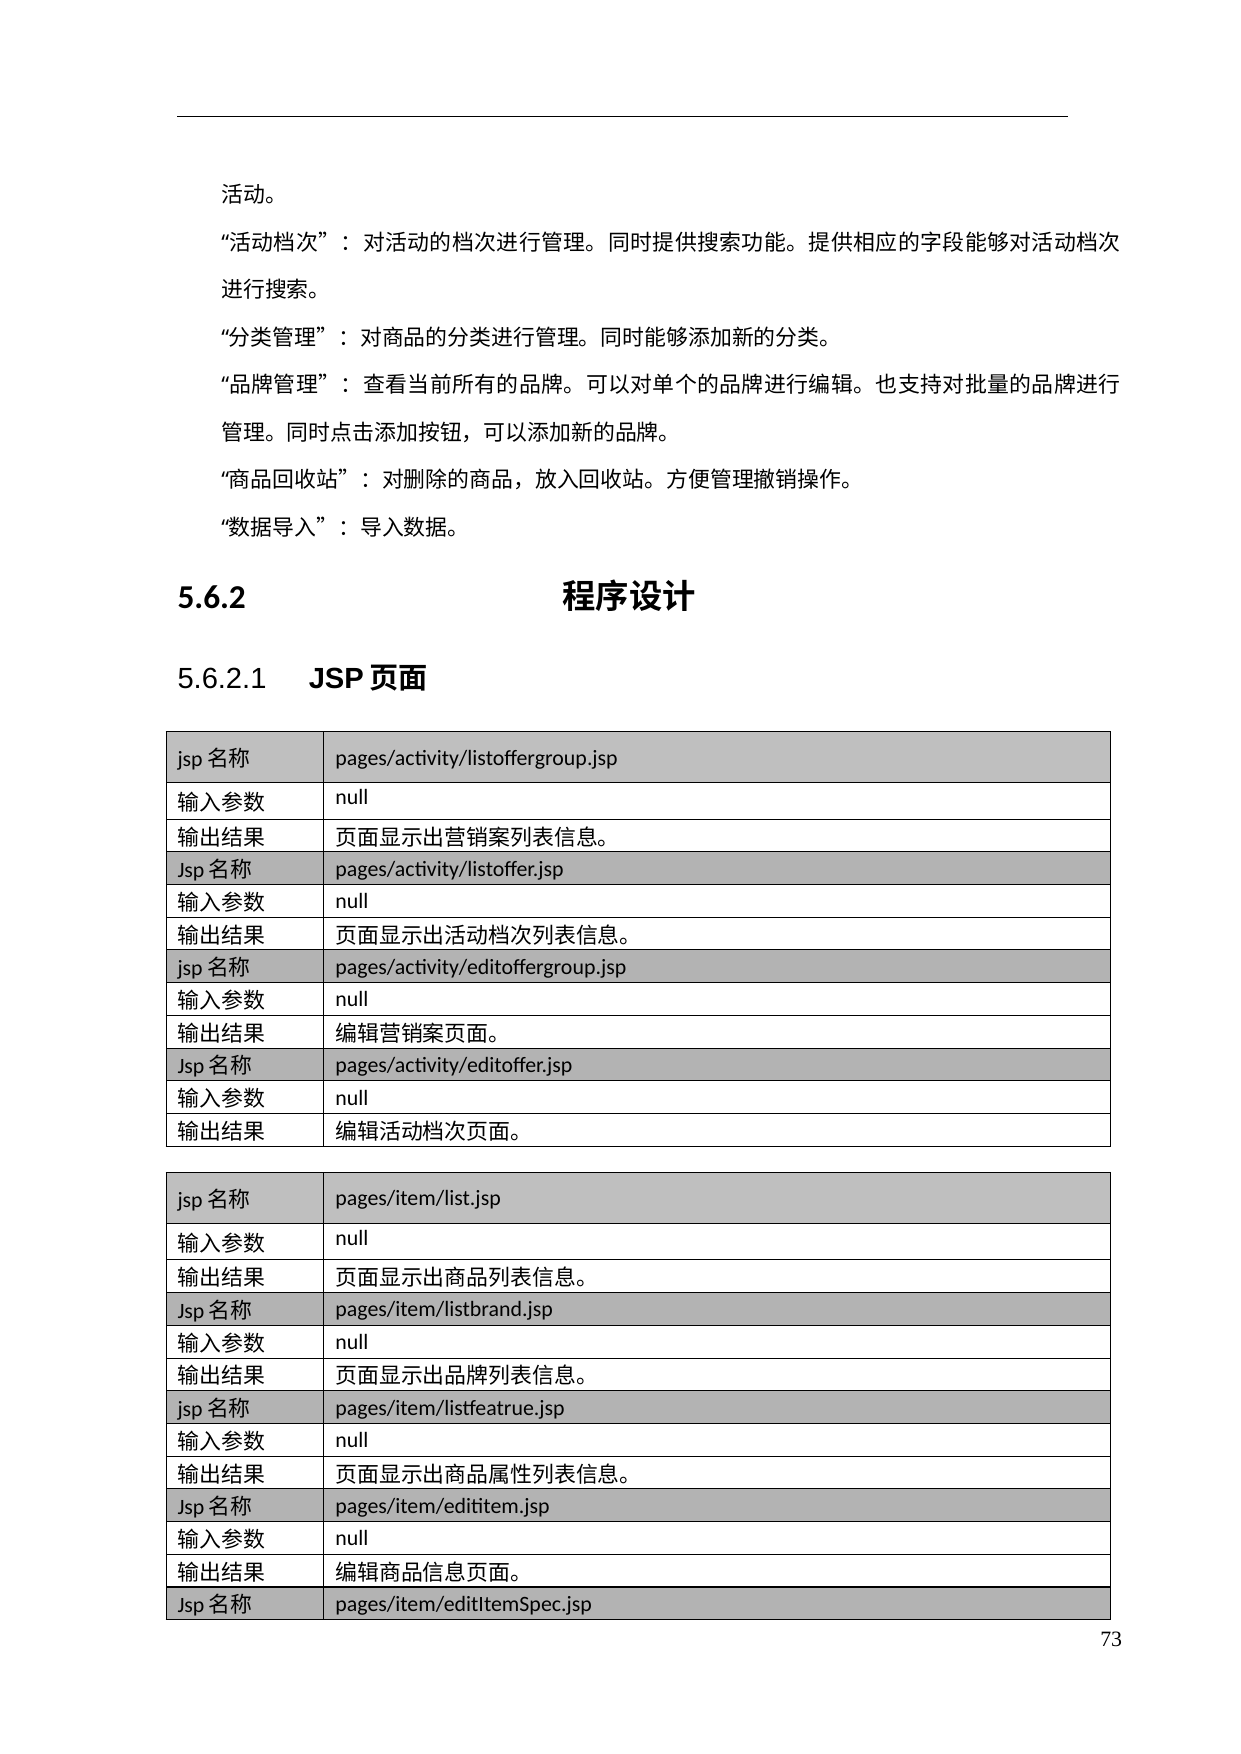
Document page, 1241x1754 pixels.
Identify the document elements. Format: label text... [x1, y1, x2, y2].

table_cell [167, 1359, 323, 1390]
subtitle JSP页面 [177, 655, 1122, 697]
text “数据导入”：导入数据。 [221, 510, 1122, 542]
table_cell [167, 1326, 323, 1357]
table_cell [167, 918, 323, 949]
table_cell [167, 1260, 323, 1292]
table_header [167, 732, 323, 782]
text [221, 177, 1122, 209]
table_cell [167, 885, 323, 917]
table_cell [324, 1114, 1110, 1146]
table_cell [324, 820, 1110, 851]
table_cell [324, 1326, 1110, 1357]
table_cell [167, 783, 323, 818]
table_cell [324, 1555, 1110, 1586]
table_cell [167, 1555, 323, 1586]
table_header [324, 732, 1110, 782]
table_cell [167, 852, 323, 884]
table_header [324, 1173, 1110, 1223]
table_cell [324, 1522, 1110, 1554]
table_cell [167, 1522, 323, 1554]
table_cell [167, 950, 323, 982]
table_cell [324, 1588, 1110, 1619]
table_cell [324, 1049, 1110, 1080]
text “活动档次”：对活动的档次进行管理。同时提供搜索功能。提供相应的字段能够对活动档次进行搜索。 [221, 225, 1122, 304]
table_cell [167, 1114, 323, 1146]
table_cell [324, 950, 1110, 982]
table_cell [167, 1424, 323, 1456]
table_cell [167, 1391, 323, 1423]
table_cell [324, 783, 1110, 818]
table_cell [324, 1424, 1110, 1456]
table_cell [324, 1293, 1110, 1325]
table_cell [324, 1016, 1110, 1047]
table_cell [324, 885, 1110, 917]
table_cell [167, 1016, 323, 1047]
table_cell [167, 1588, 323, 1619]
text “品牌管理”：查看当前所有的品牌。可以对单个的品牌进行编辑。也支持对批量的品牌进行管理。同时点击添加按钮，可以添加新的品牌。 [221, 367, 1122, 447]
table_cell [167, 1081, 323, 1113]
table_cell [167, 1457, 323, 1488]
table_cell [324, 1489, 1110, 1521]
text “分类管理”：对商品的分类进行管理。同时能够添加新的分类。 [221, 320, 1122, 352]
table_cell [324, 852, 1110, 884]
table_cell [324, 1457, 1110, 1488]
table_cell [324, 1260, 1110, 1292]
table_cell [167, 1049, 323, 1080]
subtitle 程序设计 [177, 570, 1122, 618]
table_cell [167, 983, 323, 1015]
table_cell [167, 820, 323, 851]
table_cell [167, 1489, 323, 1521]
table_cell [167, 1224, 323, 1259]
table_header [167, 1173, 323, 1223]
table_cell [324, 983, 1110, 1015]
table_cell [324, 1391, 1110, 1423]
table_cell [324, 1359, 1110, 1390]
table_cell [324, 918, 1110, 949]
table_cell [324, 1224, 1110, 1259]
text “商品回收站”：对删除的商品，放入回收站。方便管理撤销操作。 [221, 462, 1122, 494]
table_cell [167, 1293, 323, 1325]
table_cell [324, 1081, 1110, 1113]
